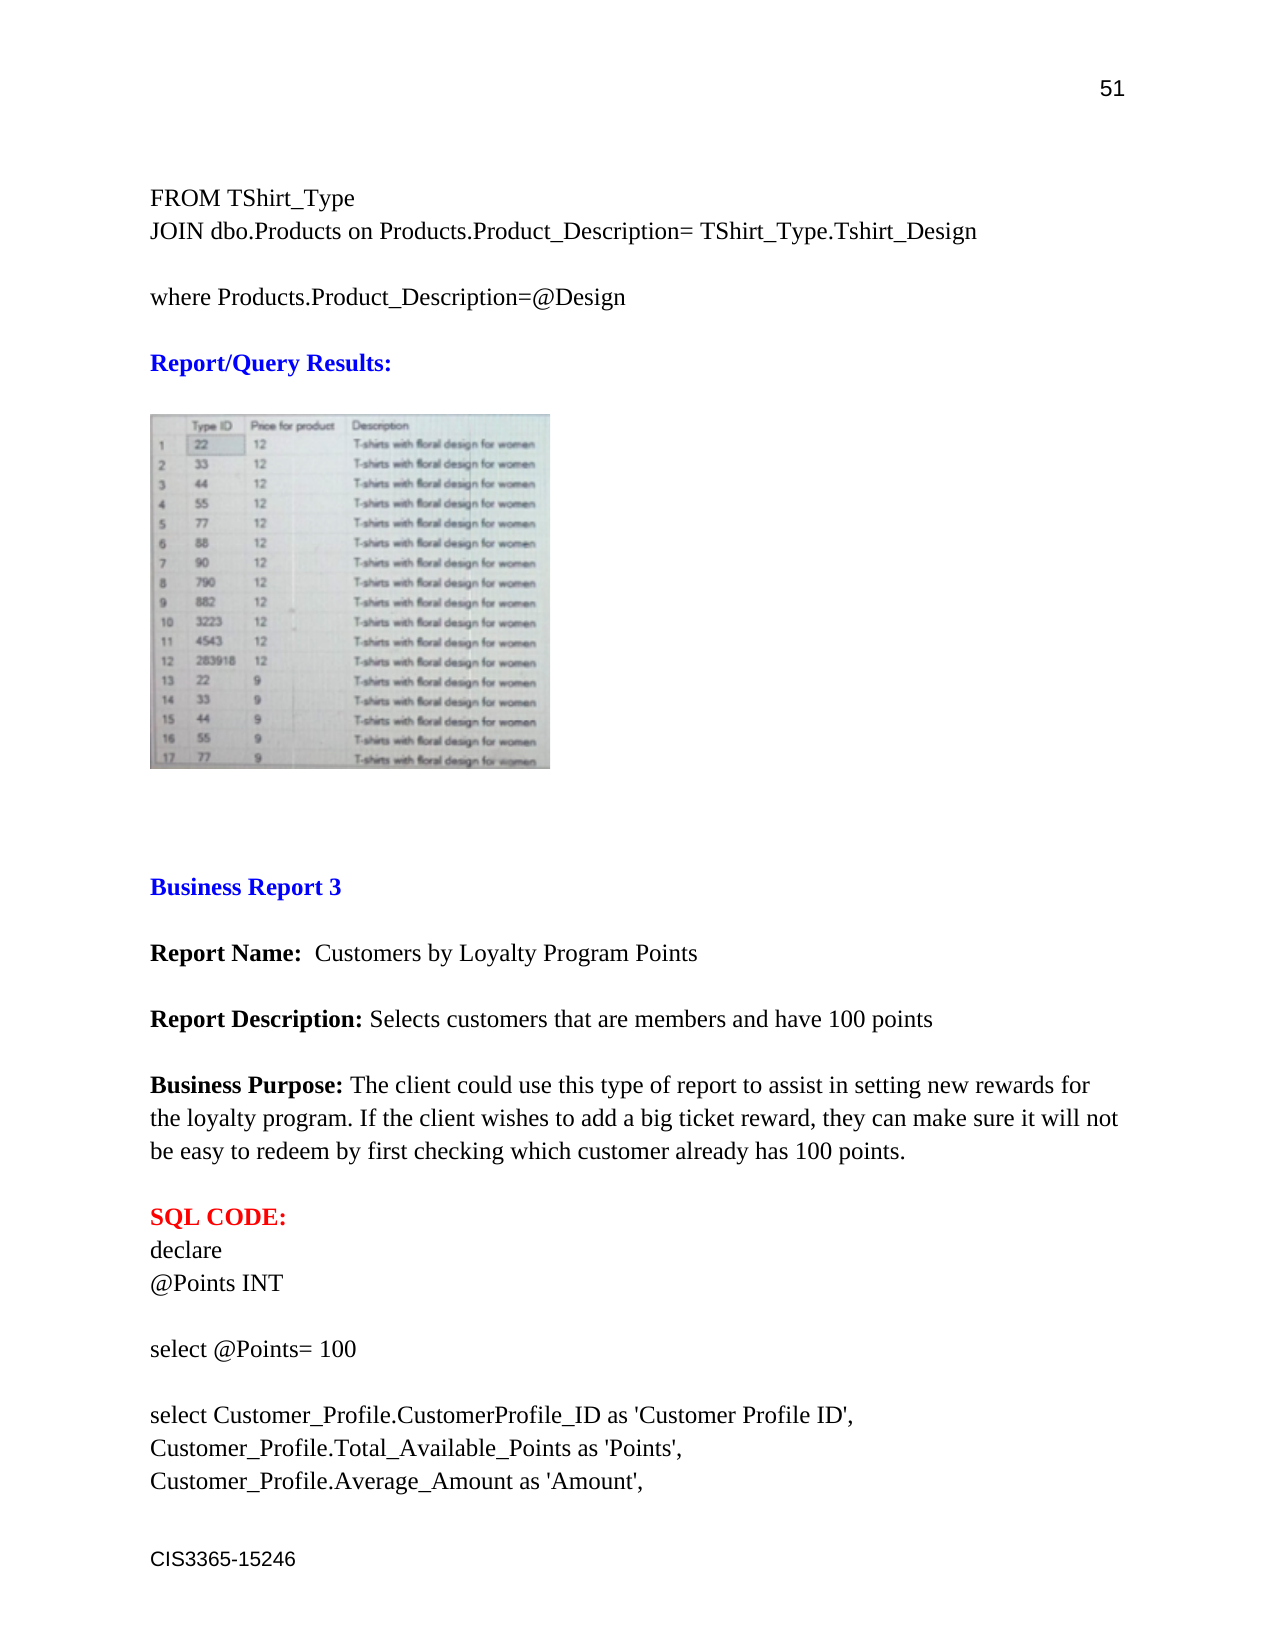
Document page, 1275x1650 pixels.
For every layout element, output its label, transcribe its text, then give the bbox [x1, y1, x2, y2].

text select Customer_Profile.CustomerProfile_ID as 'Customer Profile ID', [150, 1400, 1125, 1429]
text Customer_Profile.Total_Available_Points as 'Points', [150, 1433, 1125, 1462]
text Report Description: Selects customers that are members and have 100 points [150, 1004, 1125, 1033]
text @Points INT [150, 1268, 1125, 1297]
text declare [150, 1235, 1125, 1264]
text Report/Query Results: [150, 348, 1125, 377]
text FROM TShirt_Type [150, 183, 1125, 212]
text JOIN dbo.Products on Products.Product_Description= TShirt_Type.Tshirt_Design [150, 216, 1125, 245]
text select @Points= 100 [150, 1334, 1125, 1363]
text Business Report 3 [150, 872, 1125, 901]
picture [150, 414, 550, 769]
text Customer_Profile.Average_Amount as 'Amount', [150, 1466, 1125, 1495]
text where Products.Product_Description=@Design [150, 282, 1125, 311]
text Business Purpose: The client could use this type of report to assist in setting new rewards for the loyalty program. If the client wishes to add a big ticket reward, they can make sure it will not be easy to redeem by first checking which customer already has 100 points. [150, 1070, 1125, 1165]
text Report Name: Customers by Loyalty Program Points [150, 938, 1125, 967]
text SQL CODE: [150, 1202, 1125, 1231]
